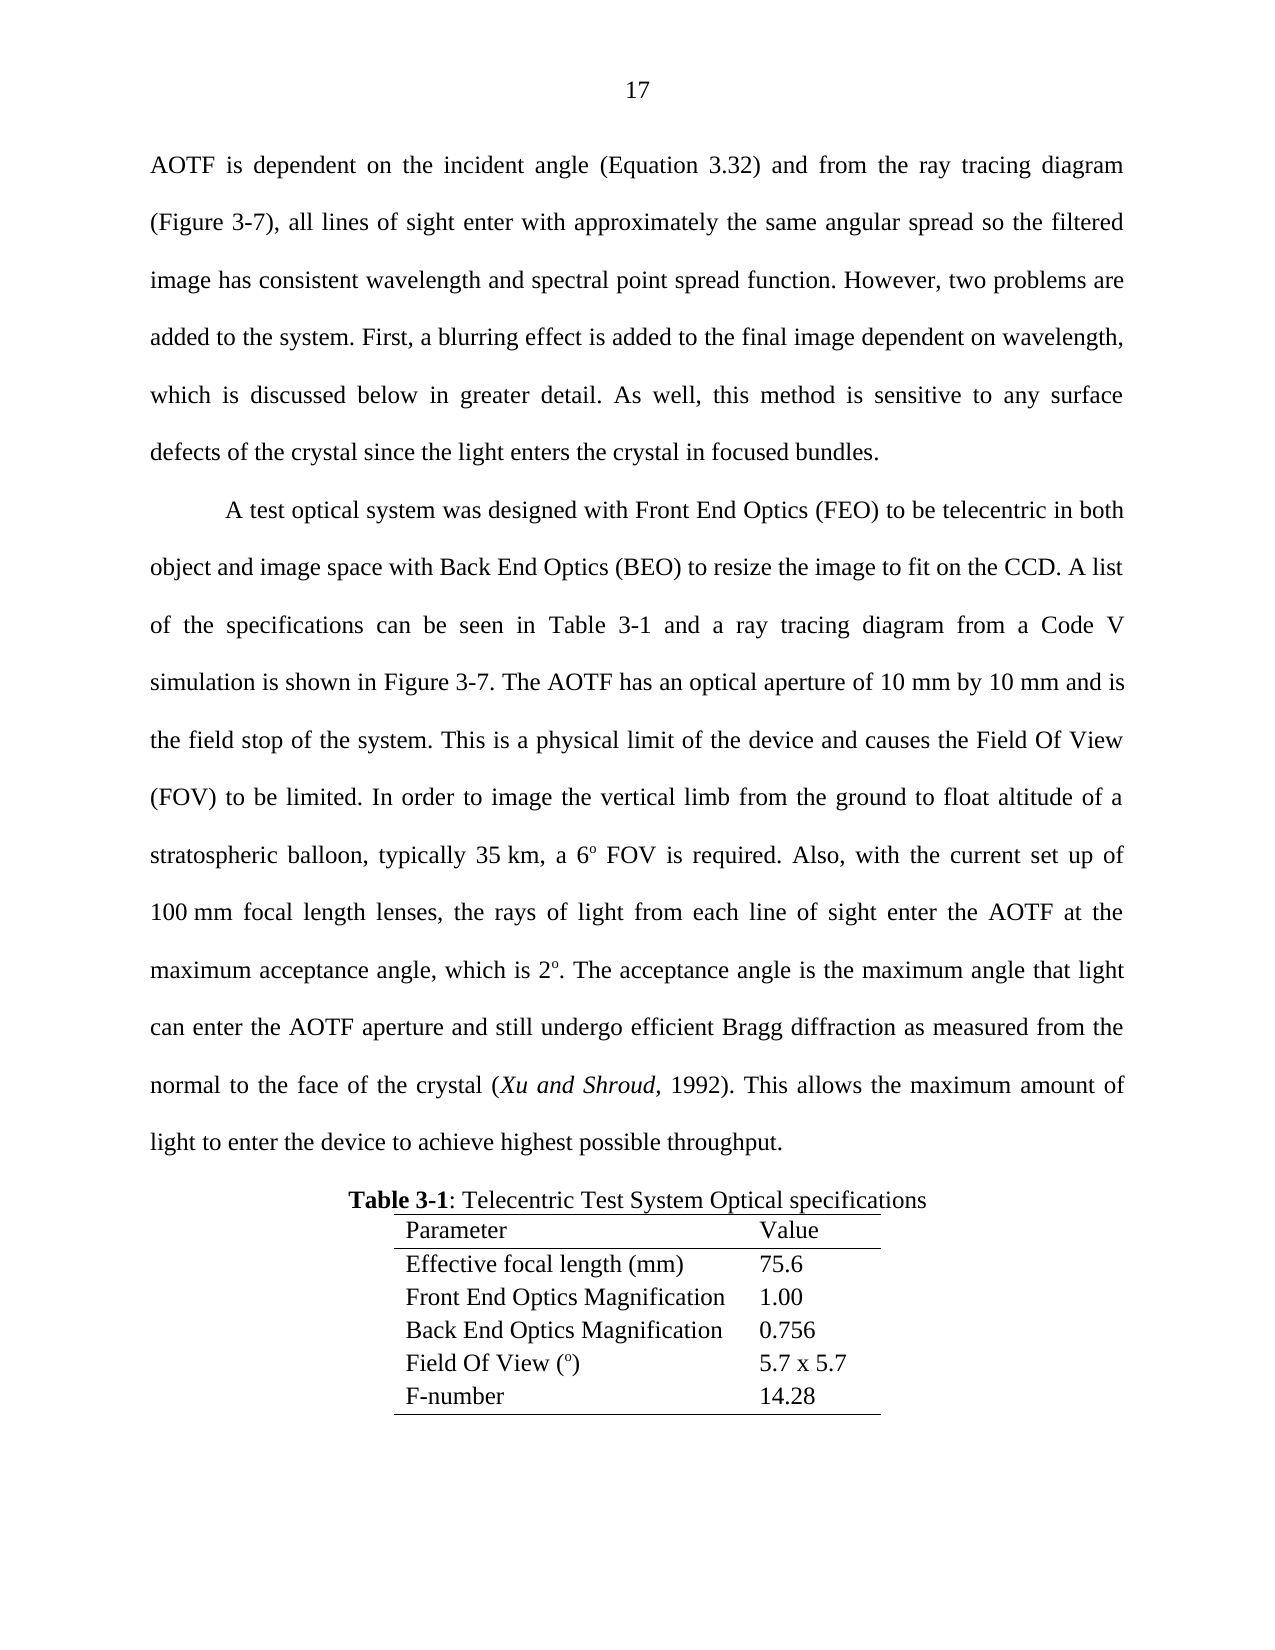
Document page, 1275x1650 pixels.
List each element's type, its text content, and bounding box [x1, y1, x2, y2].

table_header Parameter [394, 1215, 748, 1248]
table_cell Front End Optics Magnification [394, 1282, 748, 1315]
text A test optical system was designed with Front End Optics (FEO) to be telecentric in both object and image space with Back End Optics (BEO) to resize the image to fit on the CCD. A list of the specifications can be seen in Table 3-1 and a ray tracing diagram from a Code V simulation is shown in Figure 3-7. The AOTF has an optical aperture of 10 mm by 10 mm and is the field stop of the system. This is a physical limit of the device and causes the Field Of View (FOV) to be limited. In order to image the vertical limb from the ground to float altitude of a stratospheric balloon, typically 35 km, a 6o FOV is required. Also, with the current set up of 100 mm focal length lenses, the rays of light from each line of sight enter the AOTF at the maximum acceptance angle, which is 2o. The acceptance angle is the maximum angle that light can enter the AOTF aperture and still undergo efficient Bragg diffraction as measured from the normal to the face of the crystal (Xu and Shroud, 1992). This allows the maximum amount of light to enter the device to achieve highest possible throughput. [150, 495, 1125, 1156]
table_cell 5.7 x 5.7 [748, 1348, 881, 1381]
table_cell 75.6 [748, 1249, 881, 1282]
table_cell 14.28 [748, 1381, 881, 1414]
table_cell Effective focal length (mm) [394, 1249, 748, 1282]
table_cell Back End Optics Magnification [394, 1315, 748, 1348]
table_cell 0.756 [748, 1315, 881, 1348]
table_cell F-number [394, 1381, 748, 1414]
table_header Value [748, 1215, 881, 1248]
text Table 3-1: Telecentric Test System Optical specifications [150, 1185, 1125, 1214]
table_cell Field Of View (o) [394, 1348, 748, 1381]
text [150, 150, 1125, 466]
table_cell 1.00 [748, 1282, 881, 1315]
